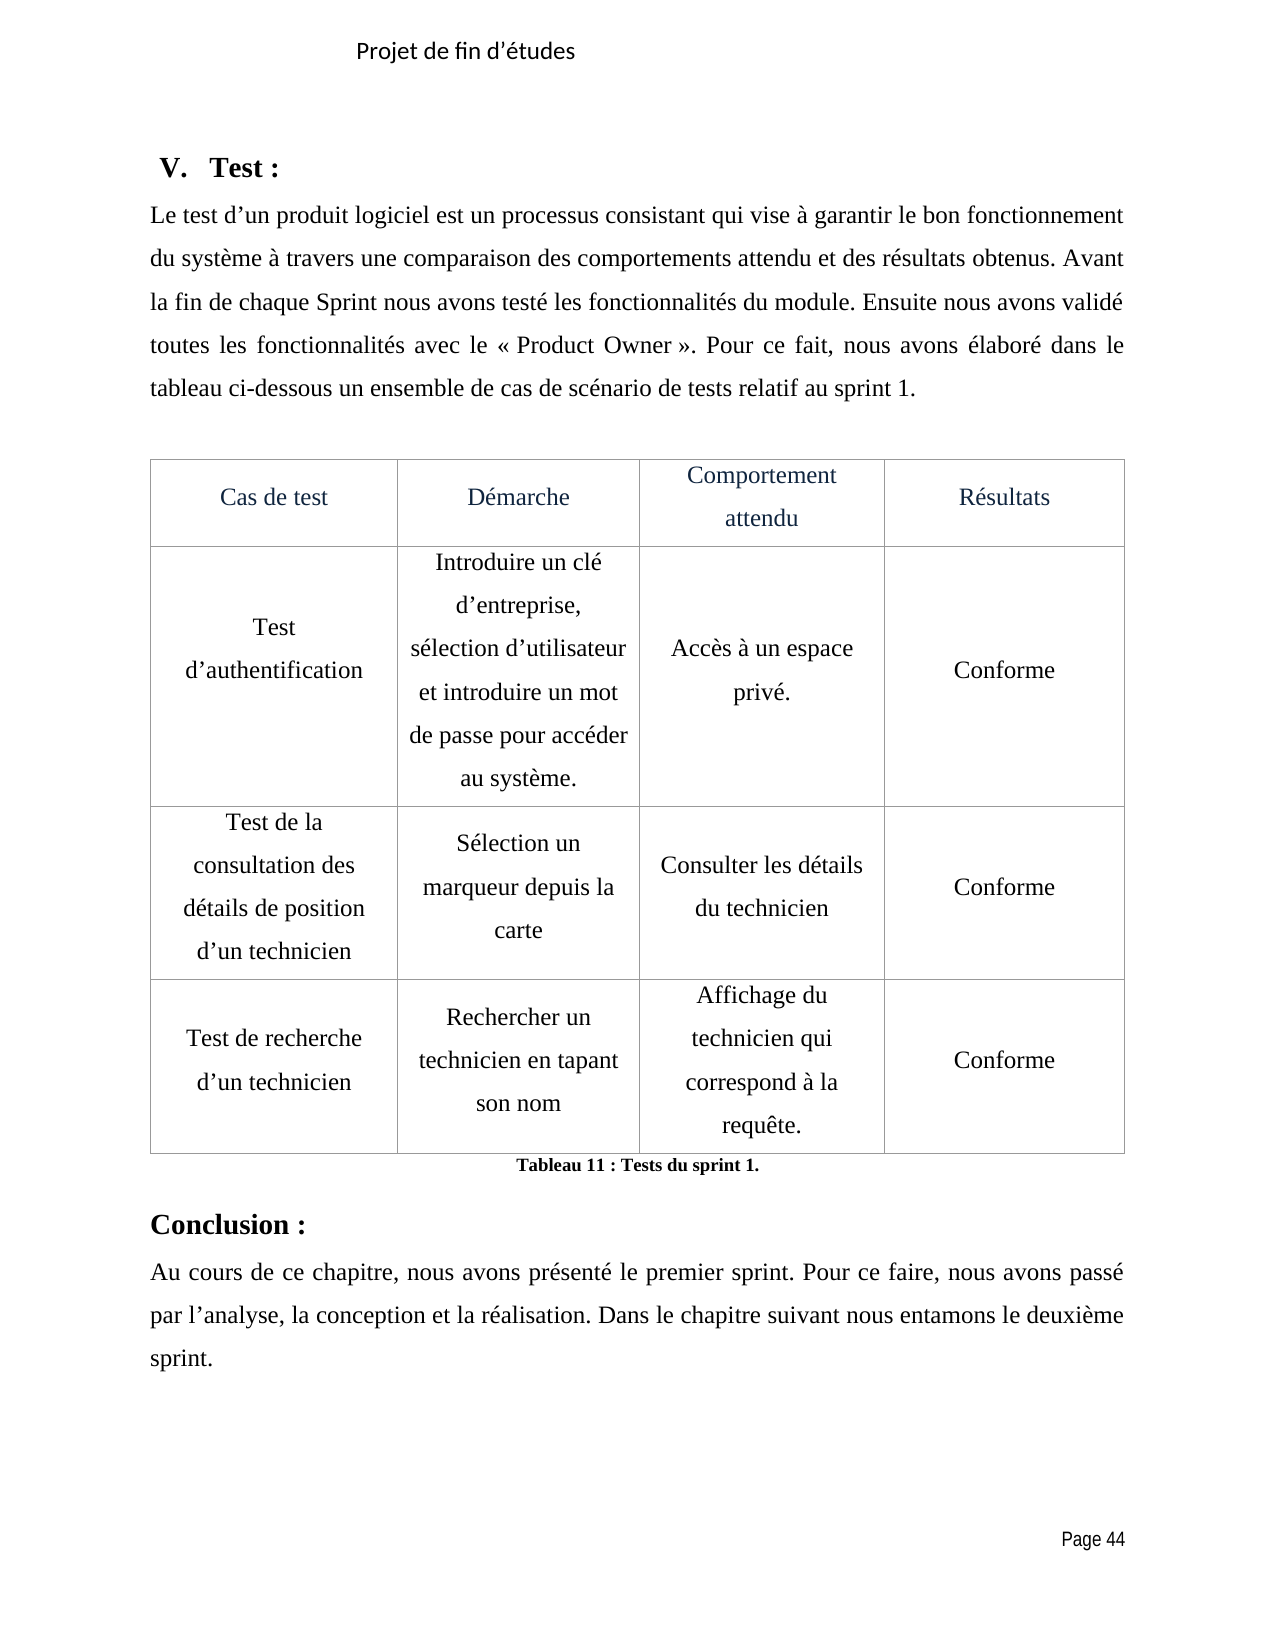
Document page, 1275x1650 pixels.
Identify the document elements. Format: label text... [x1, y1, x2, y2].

table_cell Test de recherche d’un technicien [151, 980, 397, 1153]
table_cell Test d’authentification [151, 547, 397, 806]
table_cell Conforme [885, 547, 1124, 806]
table_cell Conforme [885, 980, 1124, 1153]
text Tableau 11 : Tests du sprint 1. [150, 1154, 1125, 1175]
table_header Cas de test [151, 460, 397, 546]
table_cell Test de la consultation des détails de position d’un technicien [151, 807, 397, 979]
table_cell Conforme [885, 807, 1124, 979]
subtitle Test : [187, 150, 1125, 183]
table_header Résultats [885, 460, 1124, 546]
table_cell Rechercher un technicien en tapant son nom [398, 980, 639, 1153]
table_cell Consulter les détails du technicien [640, 807, 884, 979]
table_header Comportement attendu [640, 460, 884, 546]
table_cell Sélection un marqueur depuis la carte [398, 807, 639, 979]
table_cell Affichage du technicien qui correspond à la requête. [640, 980, 884, 1153]
table_cell Accès à un espace privé. [640, 547, 884, 806]
table_header Démarche [398, 460, 639, 546]
table_cell Introduire un clé d’entreprise, sélection d’utilisateur et introduire un mot de passe pour accéder au système. [398, 547, 639, 806]
subtitle Conclusion : [150, 1207, 1125, 1241]
text Au cours de ce chapitre, nous avons présenté le premier sprint. Pour ce faire, nous avons passé par l’analyse, la conception et la réalisation. Dans le chapitre suivant nous entamons le deuxième sprint. [150, 1257, 1125, 1372]
text Le test d’un produit logiciel est un processus consistant qui vise à garantir le bon fonctionnement du système à travers une comparaison des comportements attendu et des résultats obtenus. Avant la fin de chaque Sprint nous avons testé les fonctionnalités du module. Ensuite nous avons validé toutes les fonctionnalités avec le « Product Owner ». Pour ce fait, nous avons élaboré dans le tableau ci-dessous un ensemble de cas de scénario de tests relatif au sprint 1. [150, 200, 1125, 402]
